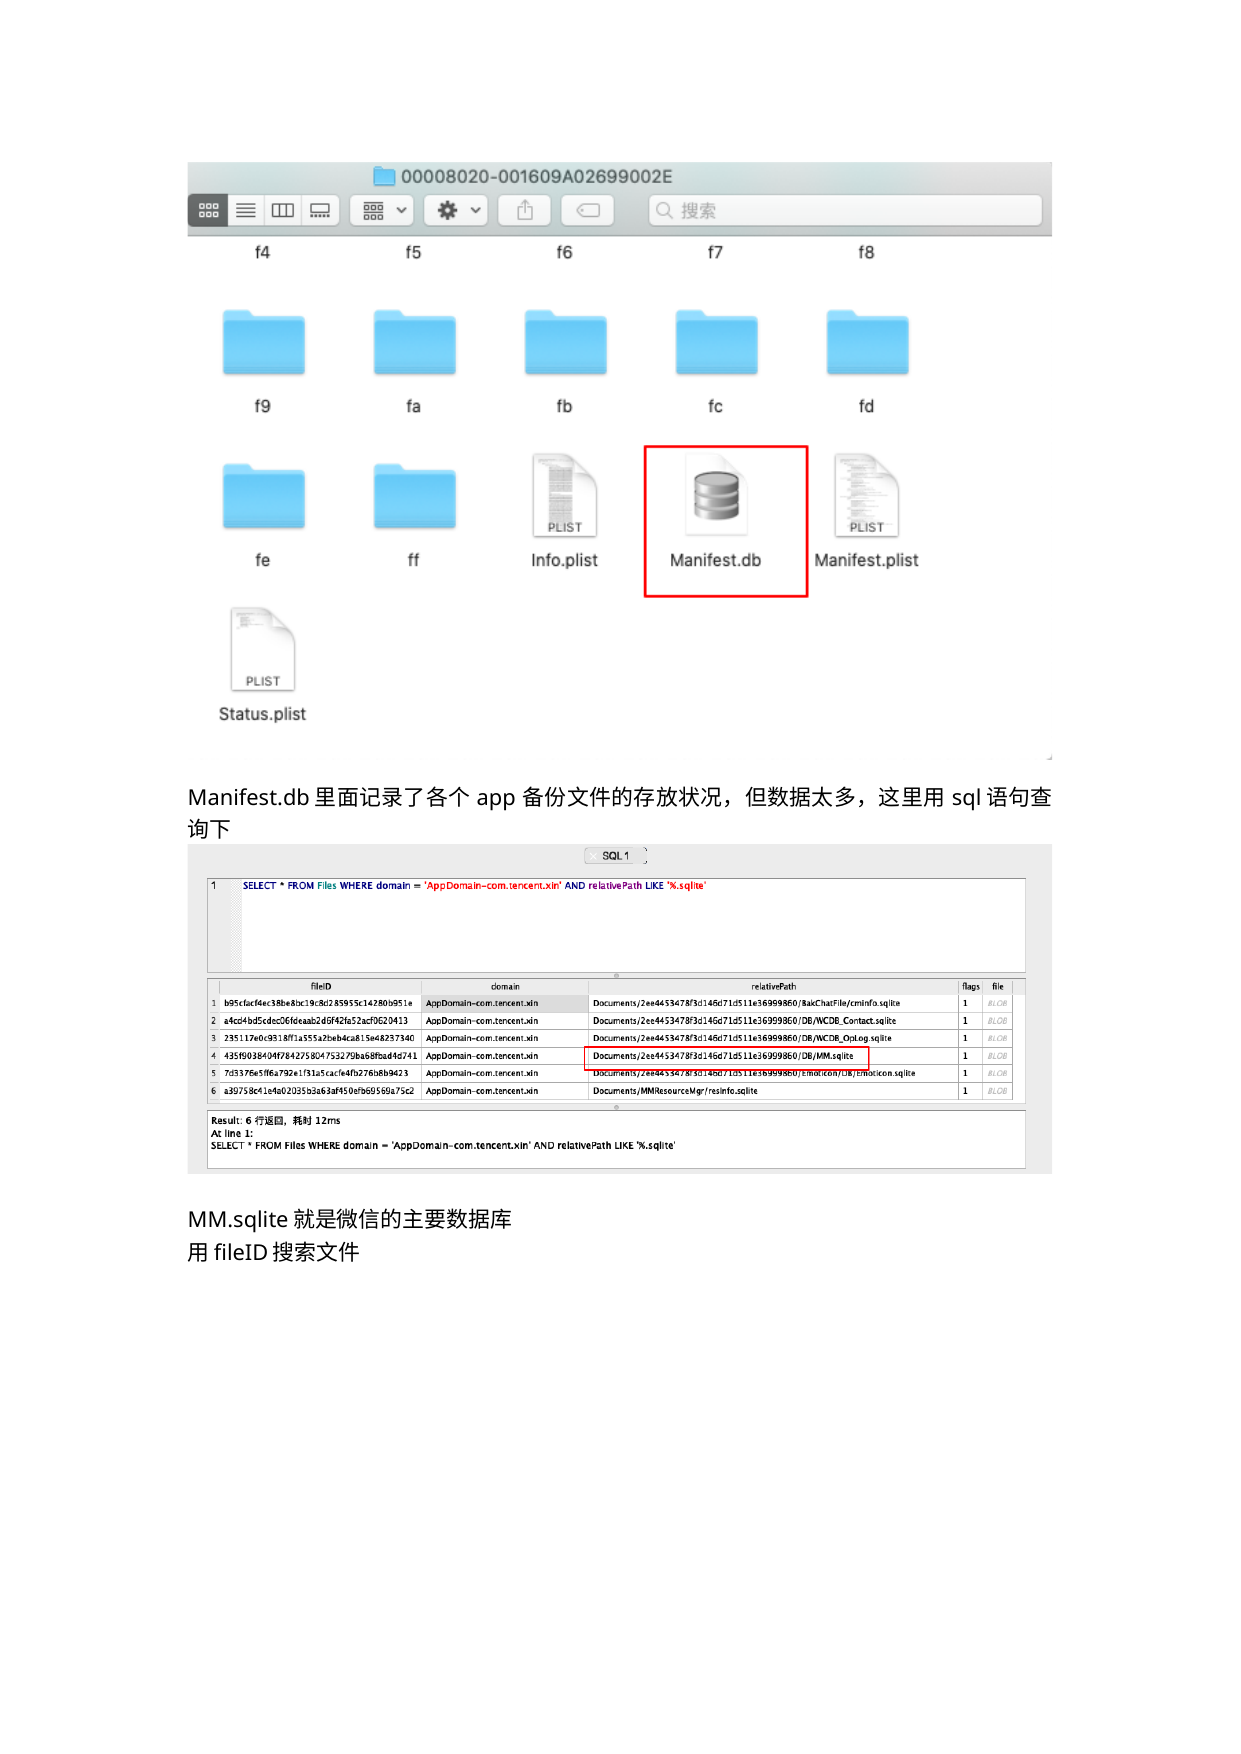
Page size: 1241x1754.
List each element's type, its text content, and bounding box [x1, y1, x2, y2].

text Manifest.db里面记录了各个 app 备份文件的存放状况，但数据太多，这里用sql语句查询下 [187, 779, 1053, 844]
picture [187, 844, 1053, 1174]
text MM.sqlite就是微信的主要数据库 [187, 1202, 1053, 1234]
text 用fileID搜索文件 [187, 1234, 1053, 1267]
picture [187, 162, 1053, 760]
